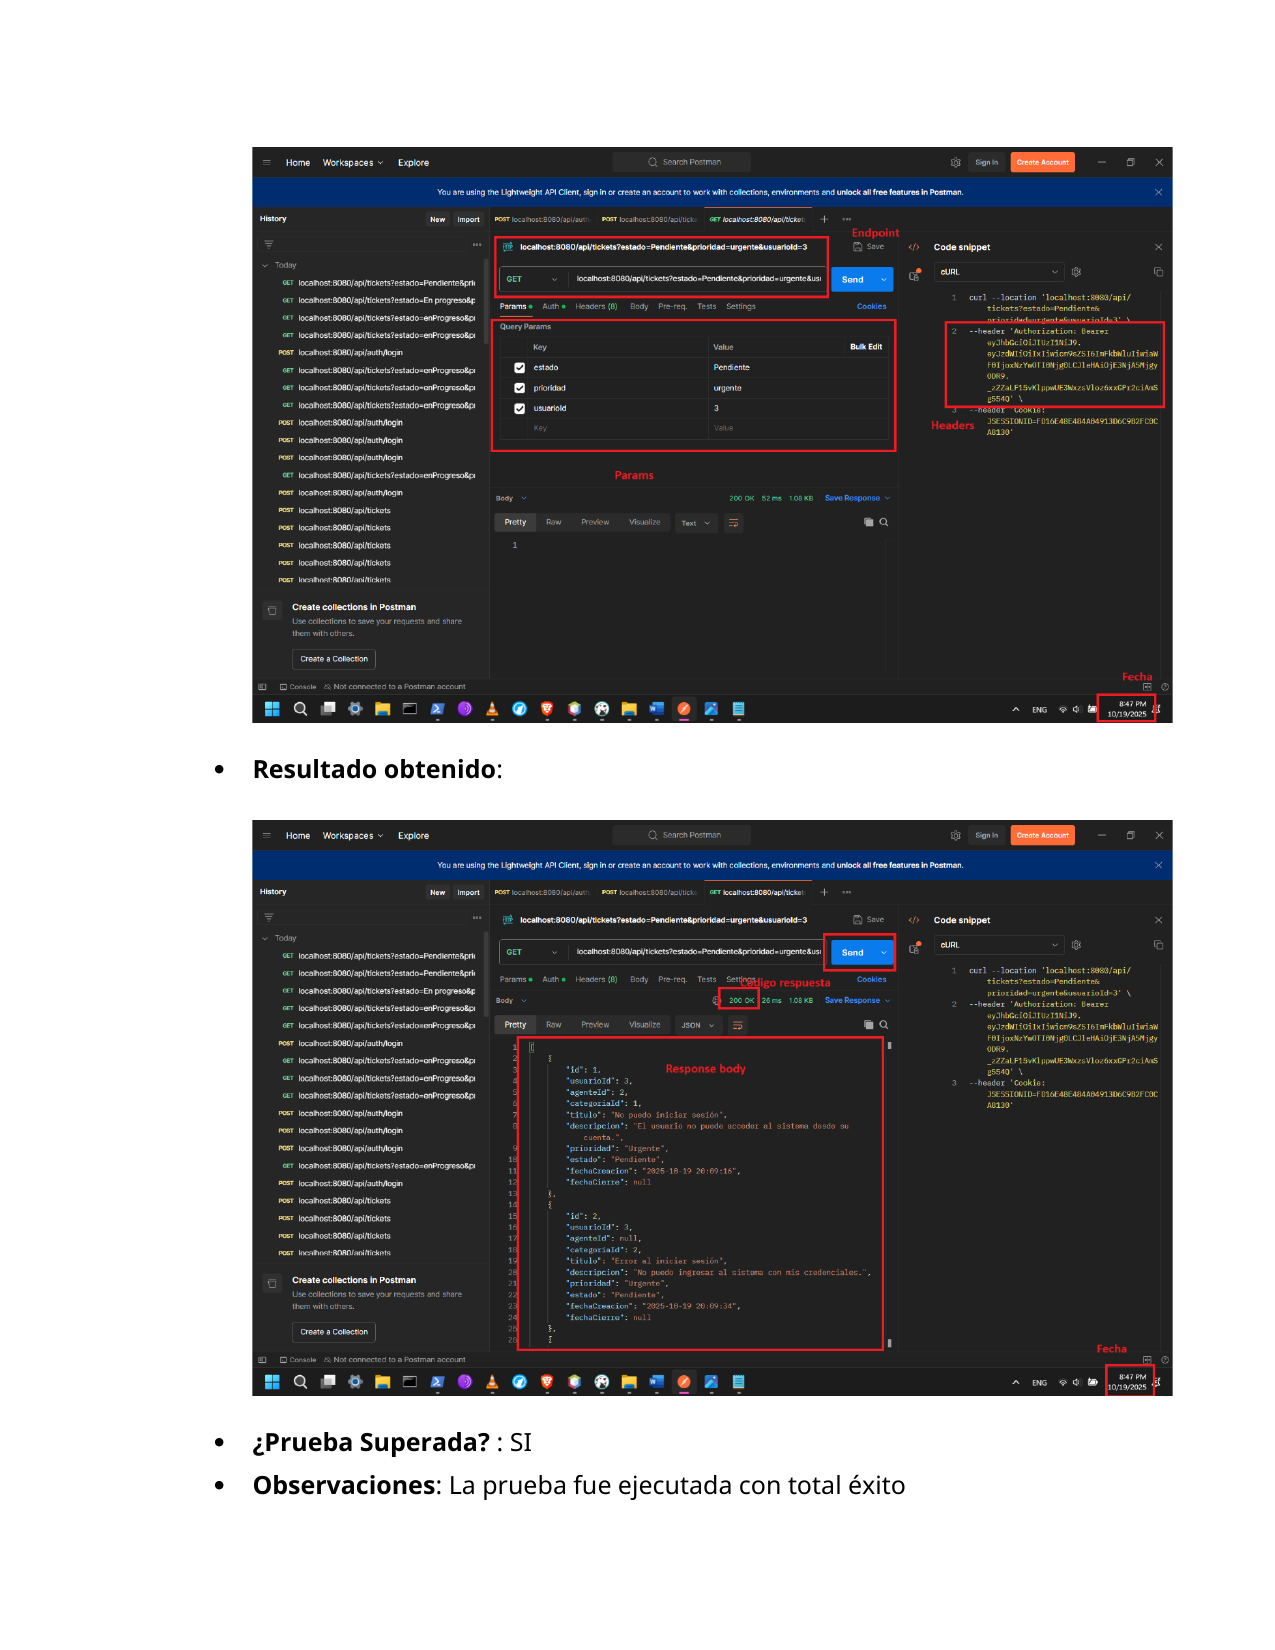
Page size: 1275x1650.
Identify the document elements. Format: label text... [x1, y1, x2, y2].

picture [252, 820, 1173, 1396]
list ¿Prueba Superada? : SI [215, 1425, 1098, 1459]
list Resultado obtenido: [215, 752, 1098, 786]
list Observaciones: La prueba fue ejecutada con total éxito [215, 1468, 1098, 1502]
picture [252, 147, 1173, 723]
